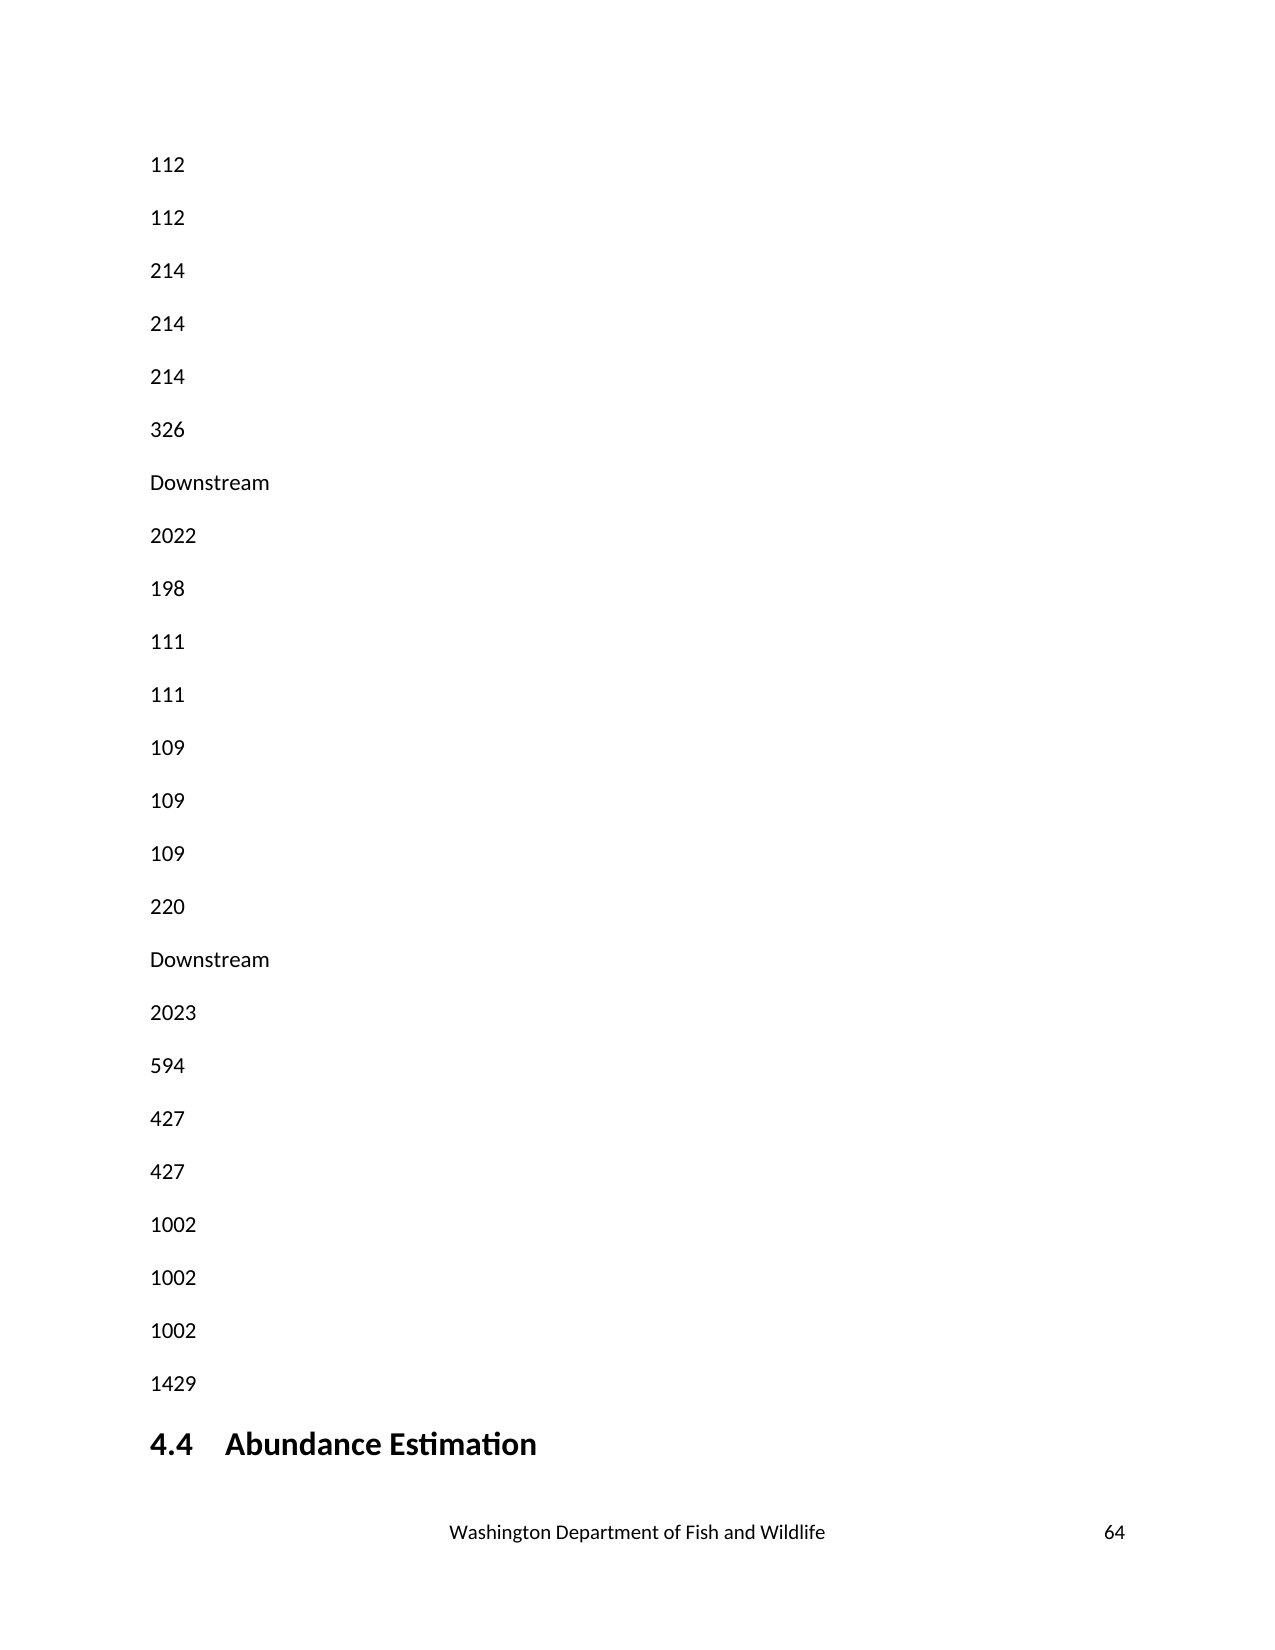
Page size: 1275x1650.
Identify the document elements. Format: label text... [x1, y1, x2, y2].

subtitle 4.4 Abundance Estimation [150, 1422, 1125, 1463]
